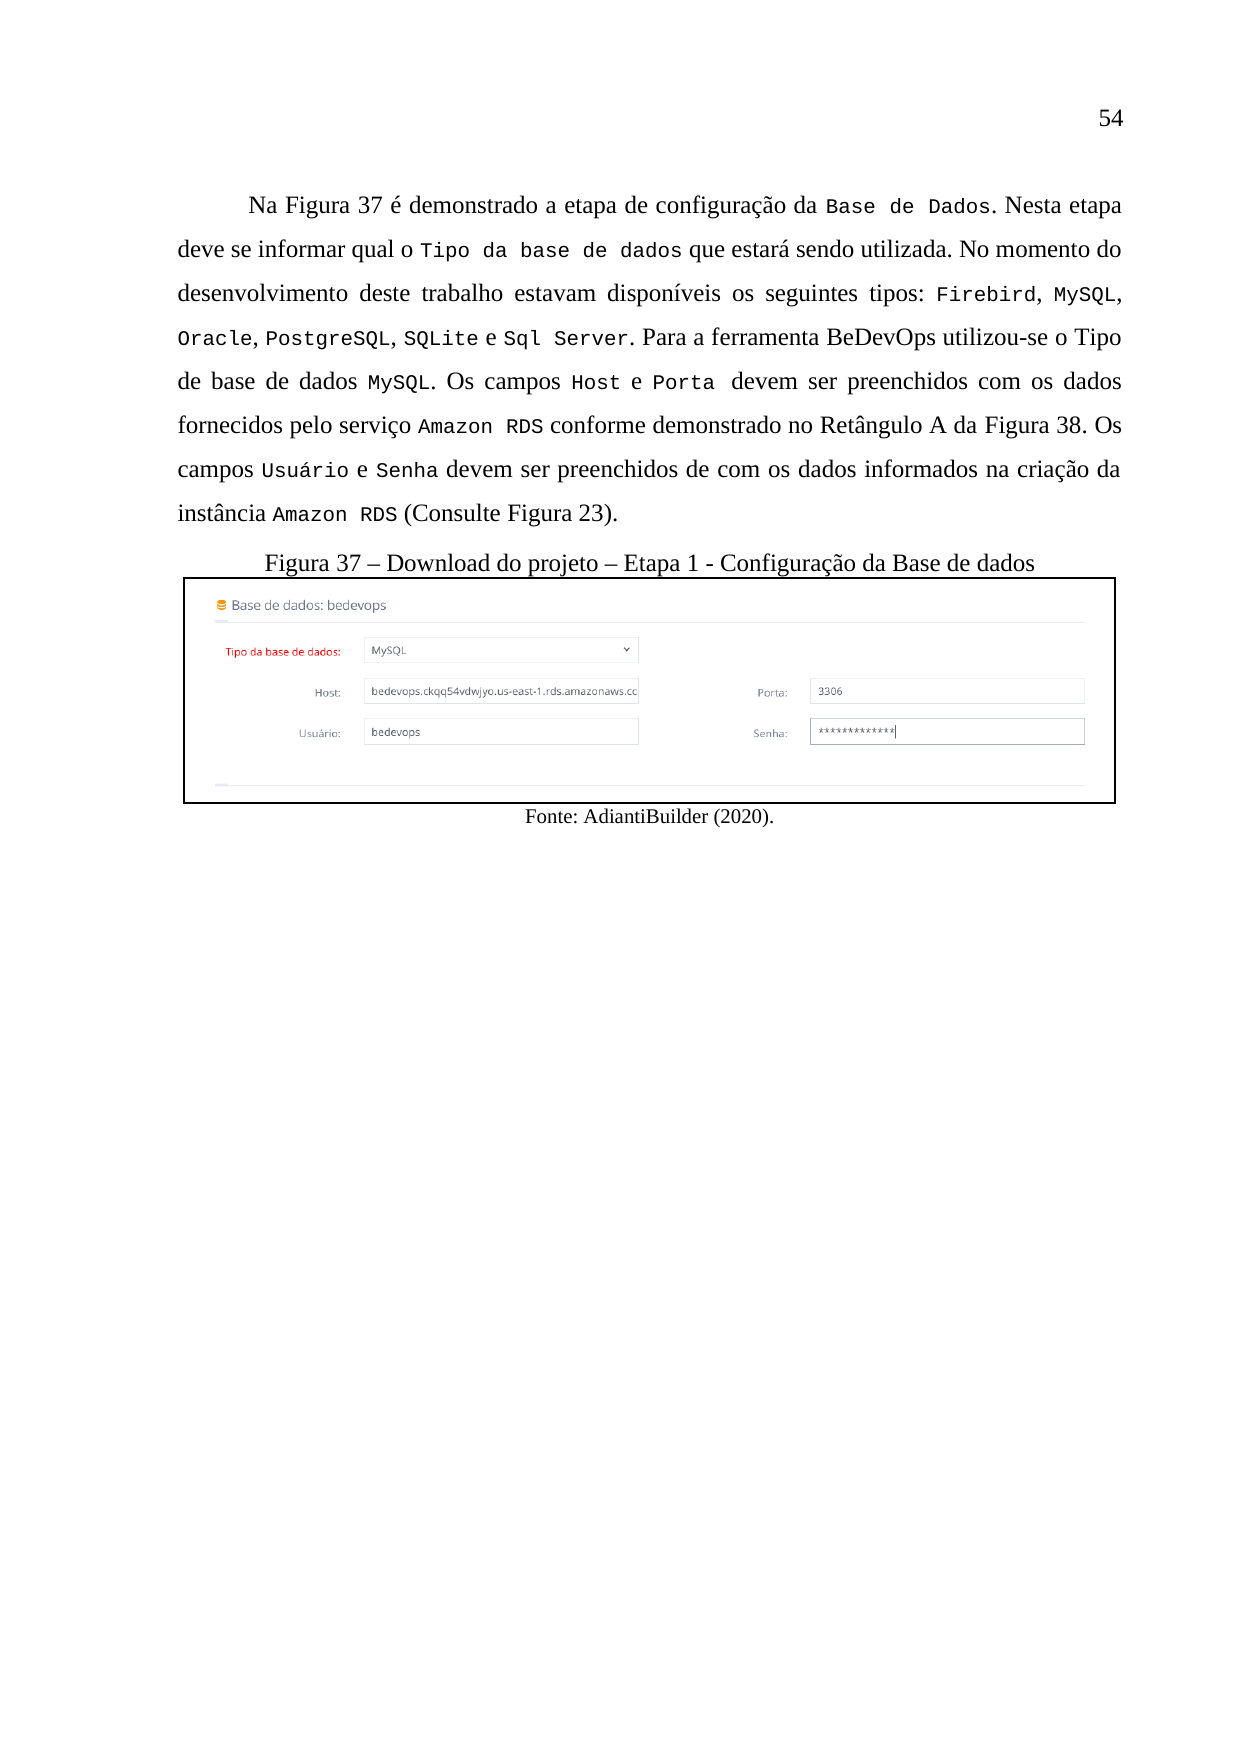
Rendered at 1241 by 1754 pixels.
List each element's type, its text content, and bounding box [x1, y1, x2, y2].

picture [185, 579, 1114, 802]
text Figura 37 – Download do projeto – Etapa 1 - Configuração da Base de dados [177, 548, 1122, 577]
text Fonte: AdiantiBuilder (2020). [177, 804, 1122, 828]
text Na Figura 37 é demonstrado a etapa de configuração da Base de Dados. Nesta etapa deve se informar qual o Tipo da base de dados que estará sendo utilizada. No momento do desenvolvimento deste trabalho estavam disponíveis os seguintes tipos: Firebird, MySQL, Oracle, PostgreSQL, SQLite e Sql Server. Para a ferramenta BeDevOps utilizou-se o Tipo de base de dados MySQL. Os campos Host e Porta devem ser preenchidos com os dados fornecidos pelo serviço Amazon RDS conforme demonstrado no Retângulo A da Figura 38. Os campos Usuário e Senha devem ser preenchidos de com os dados informados na criação da instância Amazon RDS (Consulte Figura 23). [177, 190, 1122, 527]
